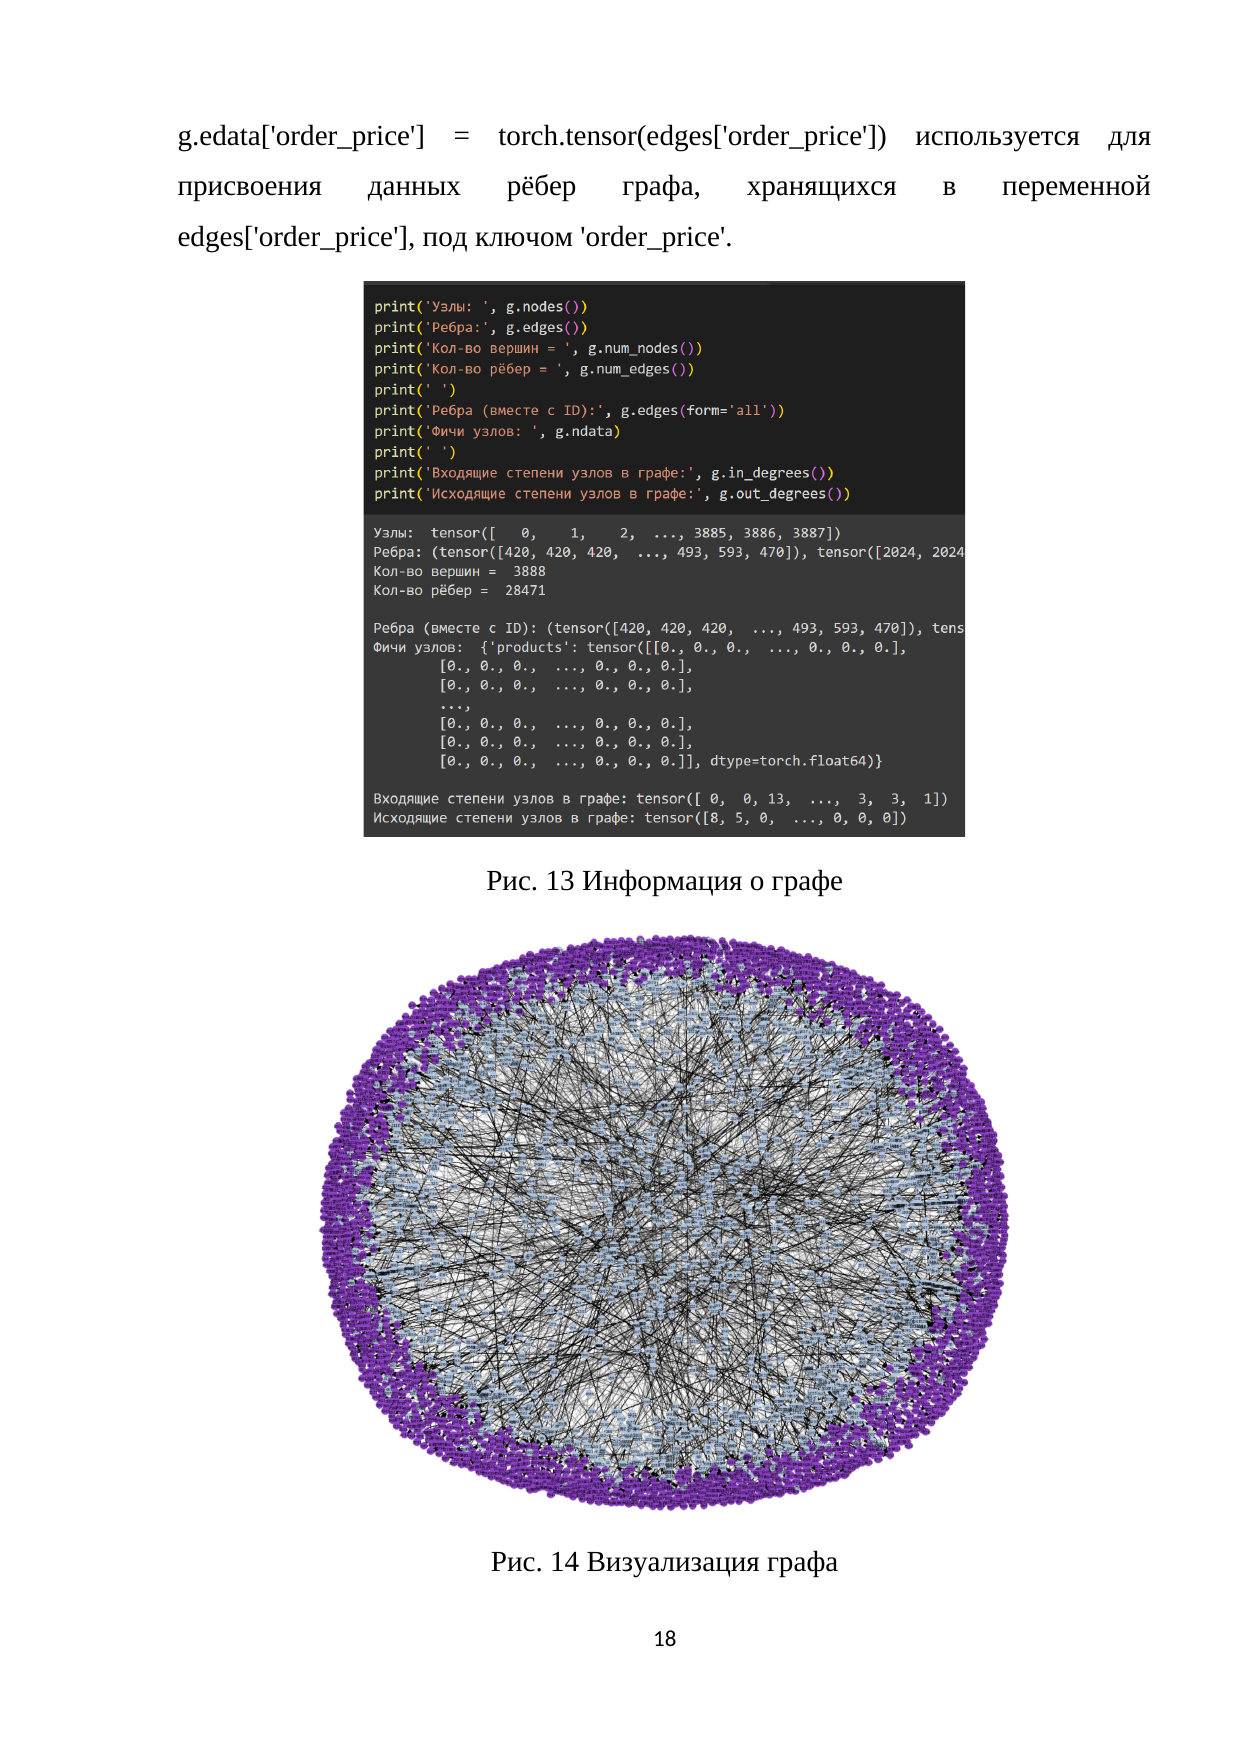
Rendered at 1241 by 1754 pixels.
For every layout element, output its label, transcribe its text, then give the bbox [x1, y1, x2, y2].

text Рис. 13 Информация о графе [177, 863, 1152, 896]
picture [269, 925, 1059, 1518]
picture [363, 281, 966, 837]
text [177, 118, 1152, 252]
text Рис. 14 Визуализация графа [177, 1544, 1152, 1578]
